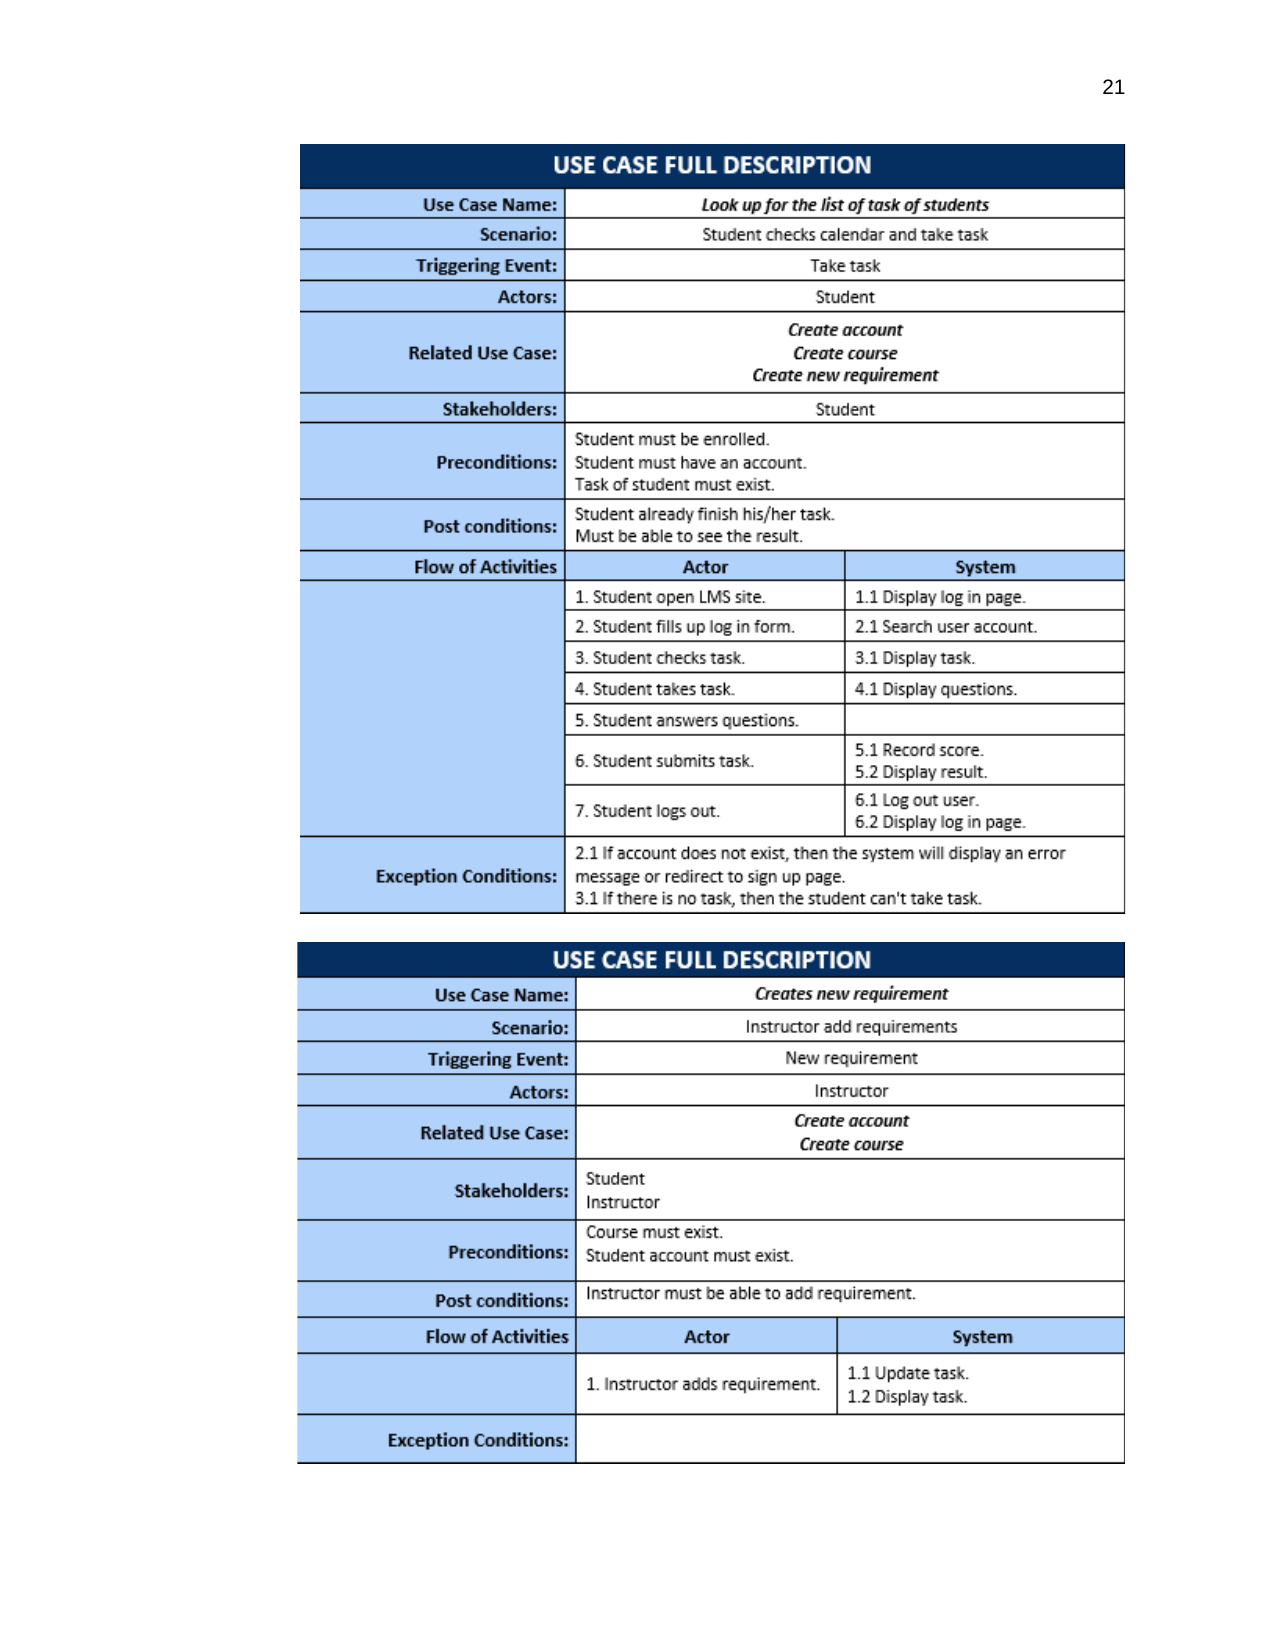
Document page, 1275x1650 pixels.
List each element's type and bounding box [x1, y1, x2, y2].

picture [300, 144, 1125, 914]
picture [297, 942, 1125, 1464]
